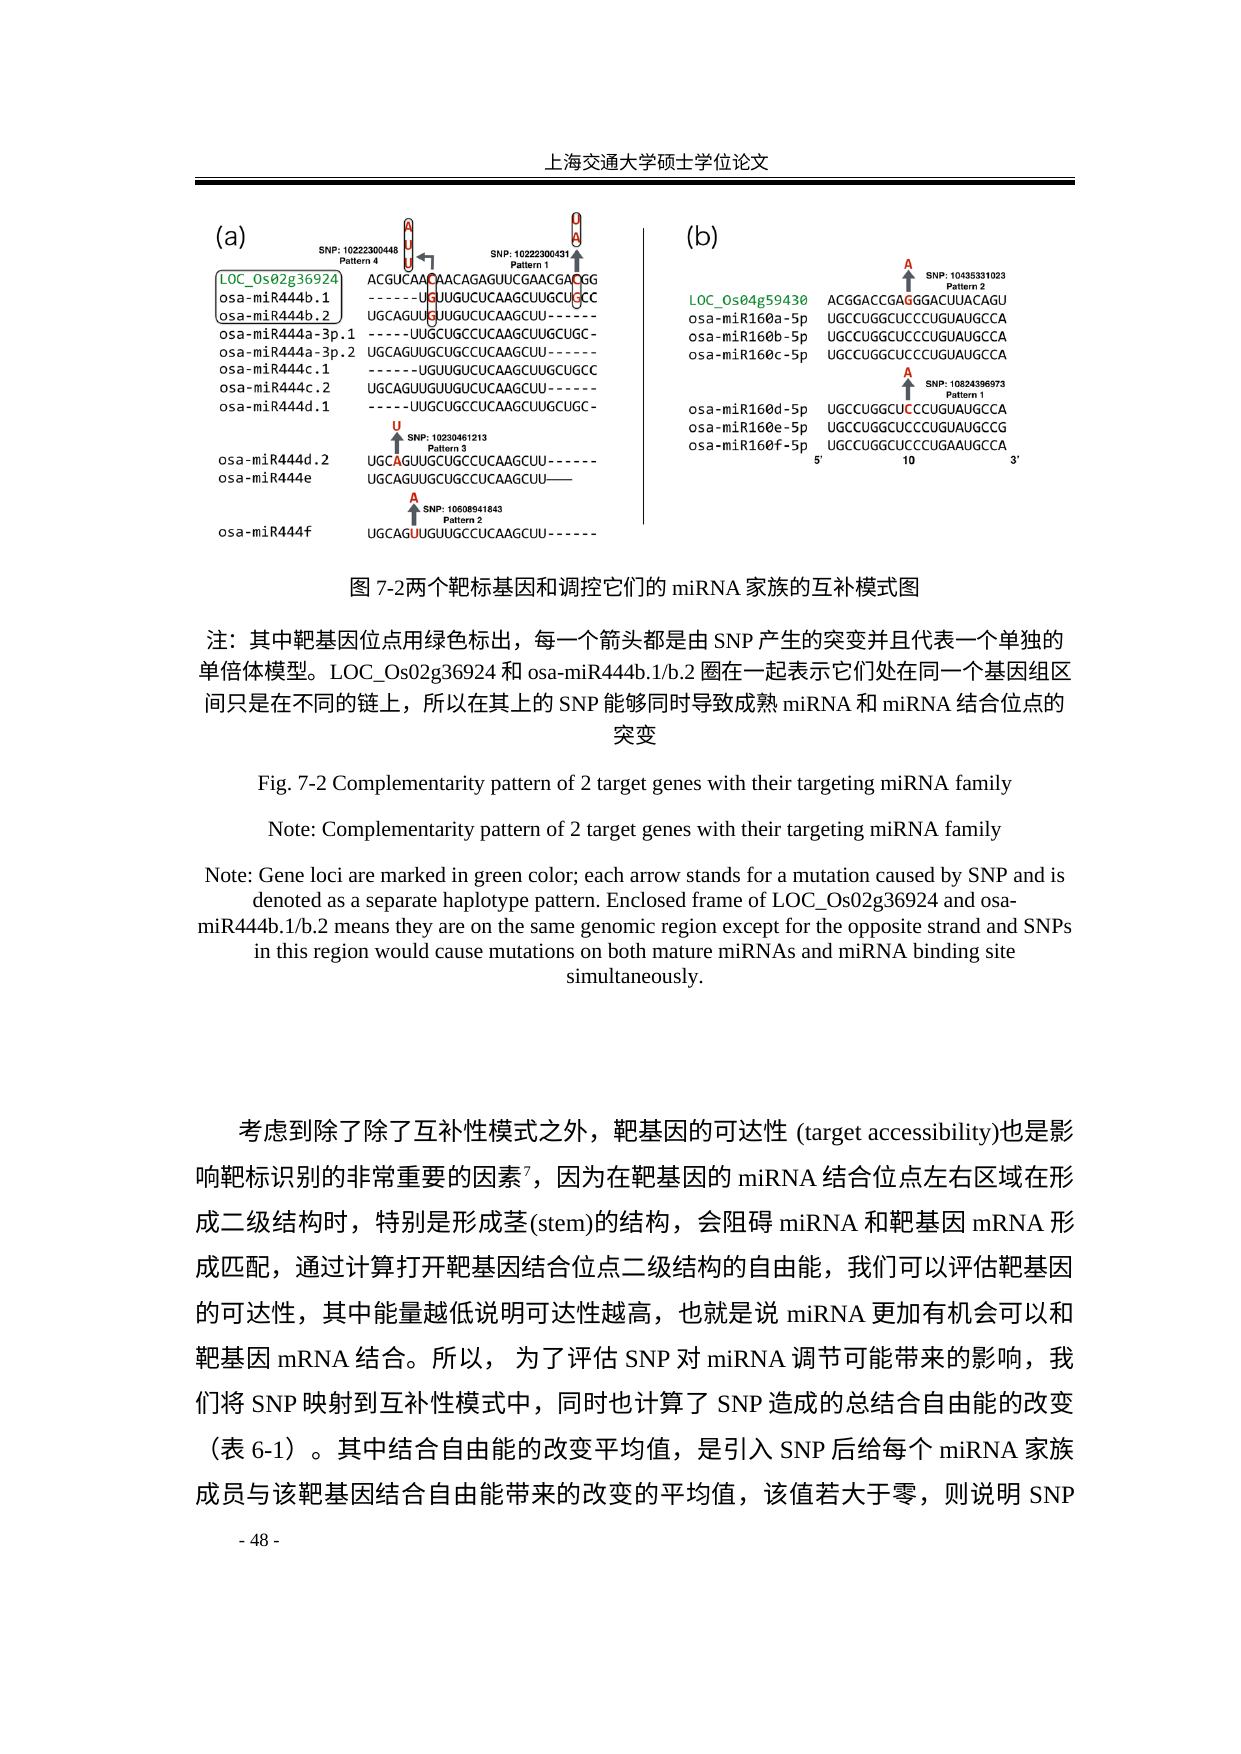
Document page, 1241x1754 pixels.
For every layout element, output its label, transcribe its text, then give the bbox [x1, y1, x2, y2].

picture [195, 211, 1075, 542]
text Note: Complementarity pattern of 2 target genes with their targeting miRNA family [195, 816, 1075, 841]
text Note: Gene loci are marked in green color; each arrow stands for a mutation caused by SNP and is denoted as a separate haplotype pattern. Enclosed frame of LOC_Os02g36924 and osa-miR444b.1/b.2 means they are on the same genomic region except for the opposite strand and SNPs in this region would cause mutations on both mature miRNAs and miRNA binding site simultaneously. [195, 862, 1075, 988]
text Fig. 7-2 Complementarity pattern of 2 target genes with their targeting miRNA family [195, 770, 1075, 795]
text 图7-2两个靶标基因和调控它们的miRNA家族的互补模式图 [195, 570, 1075, 602]
text 注：其中靶基因位点用绿色标出，每一个箭头都是由SNP产生的突变并且代表一个单独的单倍体模型。LOC_Os02g36924 和osa-miR444b.1/b.2圈在一起表示它们处在同一个基因组区间只是在不同的链上，所以在其上的SNP能够同时导致成熟miRNA和miRNA结合位点的突变 [195, 623, 1075, 749]
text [195, 1112, 1075, 1511]
